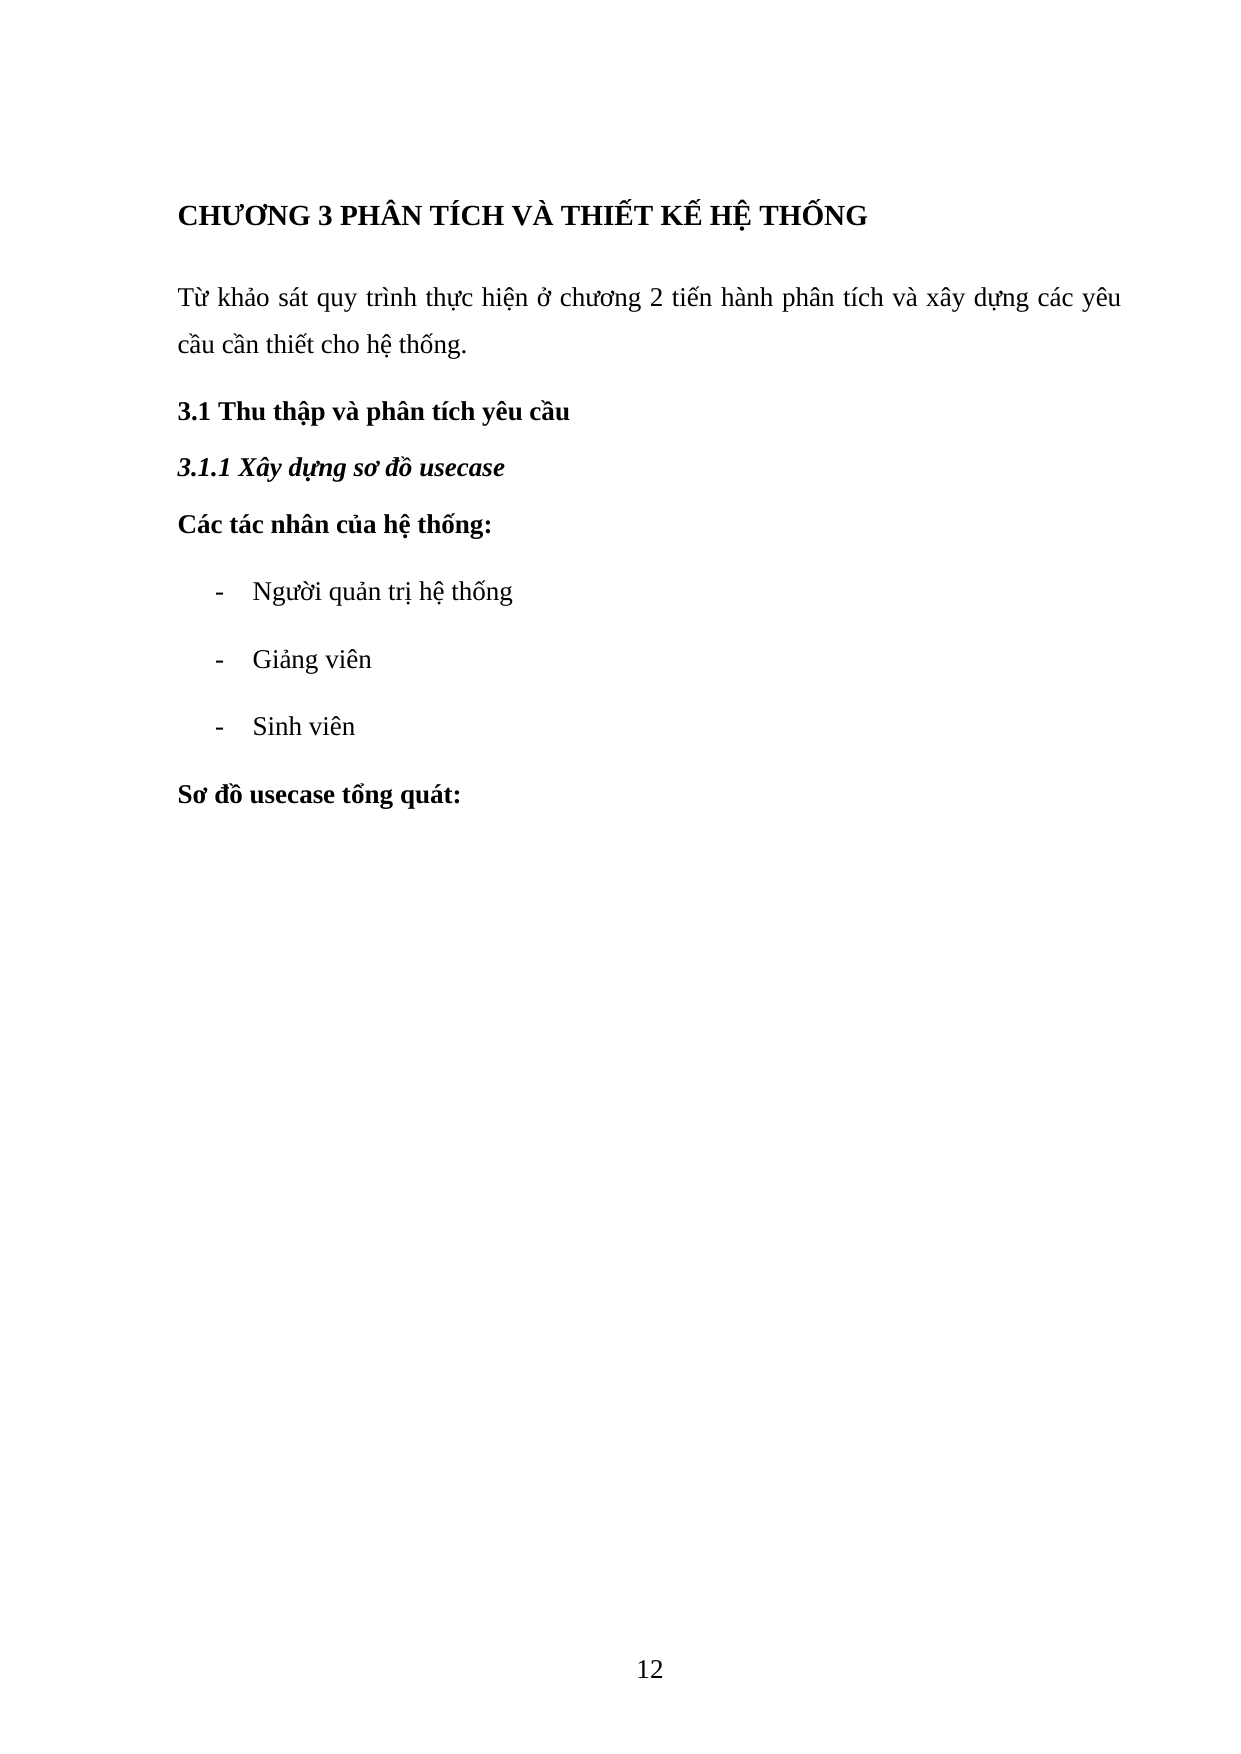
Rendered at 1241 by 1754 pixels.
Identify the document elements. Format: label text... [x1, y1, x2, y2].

subtitle Xây dựng sơ đồ usecase [177, 452, 1122, 483]
text Từ khảo sát quy trình thực hiện ở chương 2 tiến hành phân tích và xây dựng các yêu cầu cần thiết cho hệ thống. [177, 281, 1122, 359]
list Sinh viên [215, 710, 1122, 741]
list Giảng viên [215, 643, 1122, 674]
text Các tác nhân của hệ thống: [177, 508, 1122, 539]
subtitle PHÂN TÍCH VÀ THIẾT KẾ HỆ THỐNG [177, 198, 1122, 231]
text Sơ đồ usecase tổng quát: [177, 778, 1122, 809]
list Người quản trị hệ thống [215, 575, 1122, 606]
subtitle Thu thập và phân tích yêu cầu [177, 395, 1122, 427]
